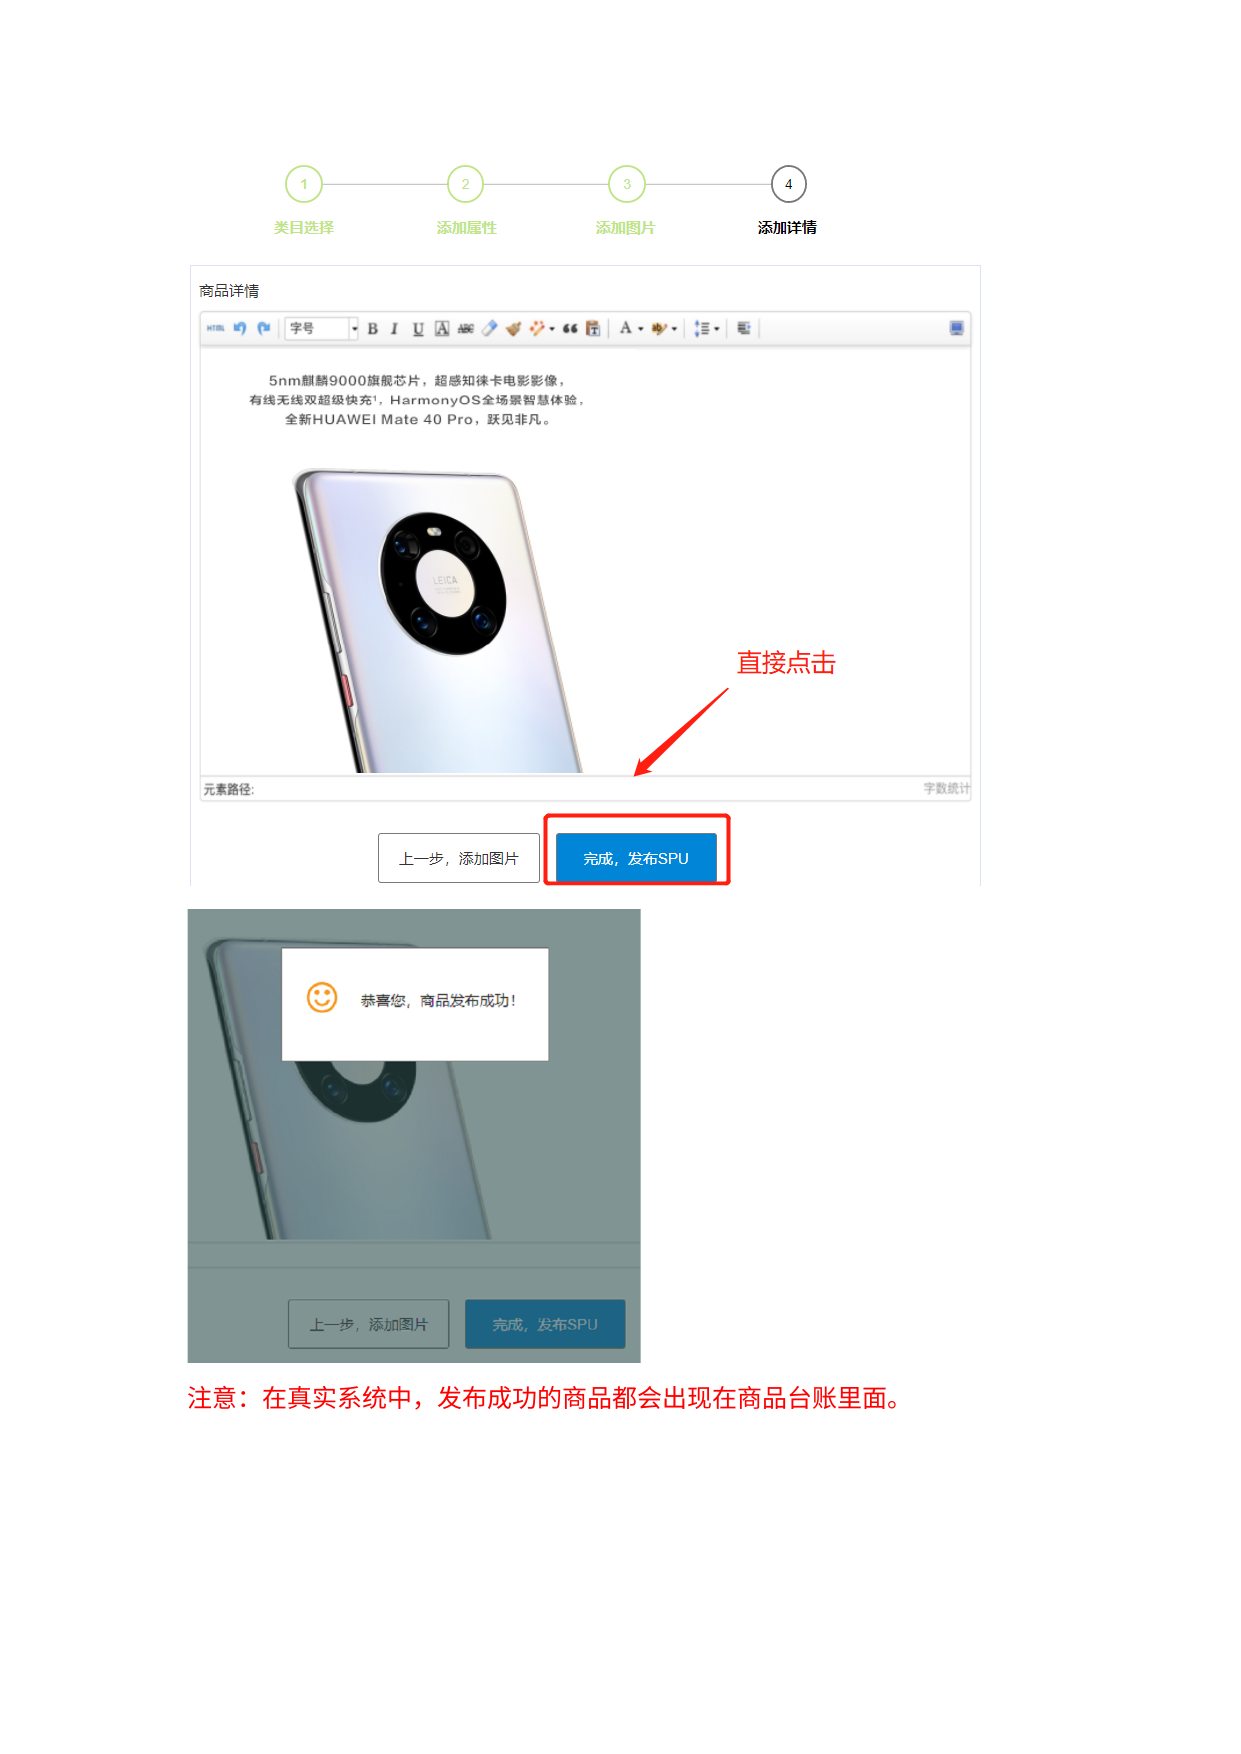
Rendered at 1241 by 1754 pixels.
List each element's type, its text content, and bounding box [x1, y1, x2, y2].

picture [187, 162, 984, 886]
text 注意：在真实系统中，发布成功的商品都会出现在商品台账里面。 [187, 1364, 1053, 1429]
picture [187, 909, 641, 1363]
